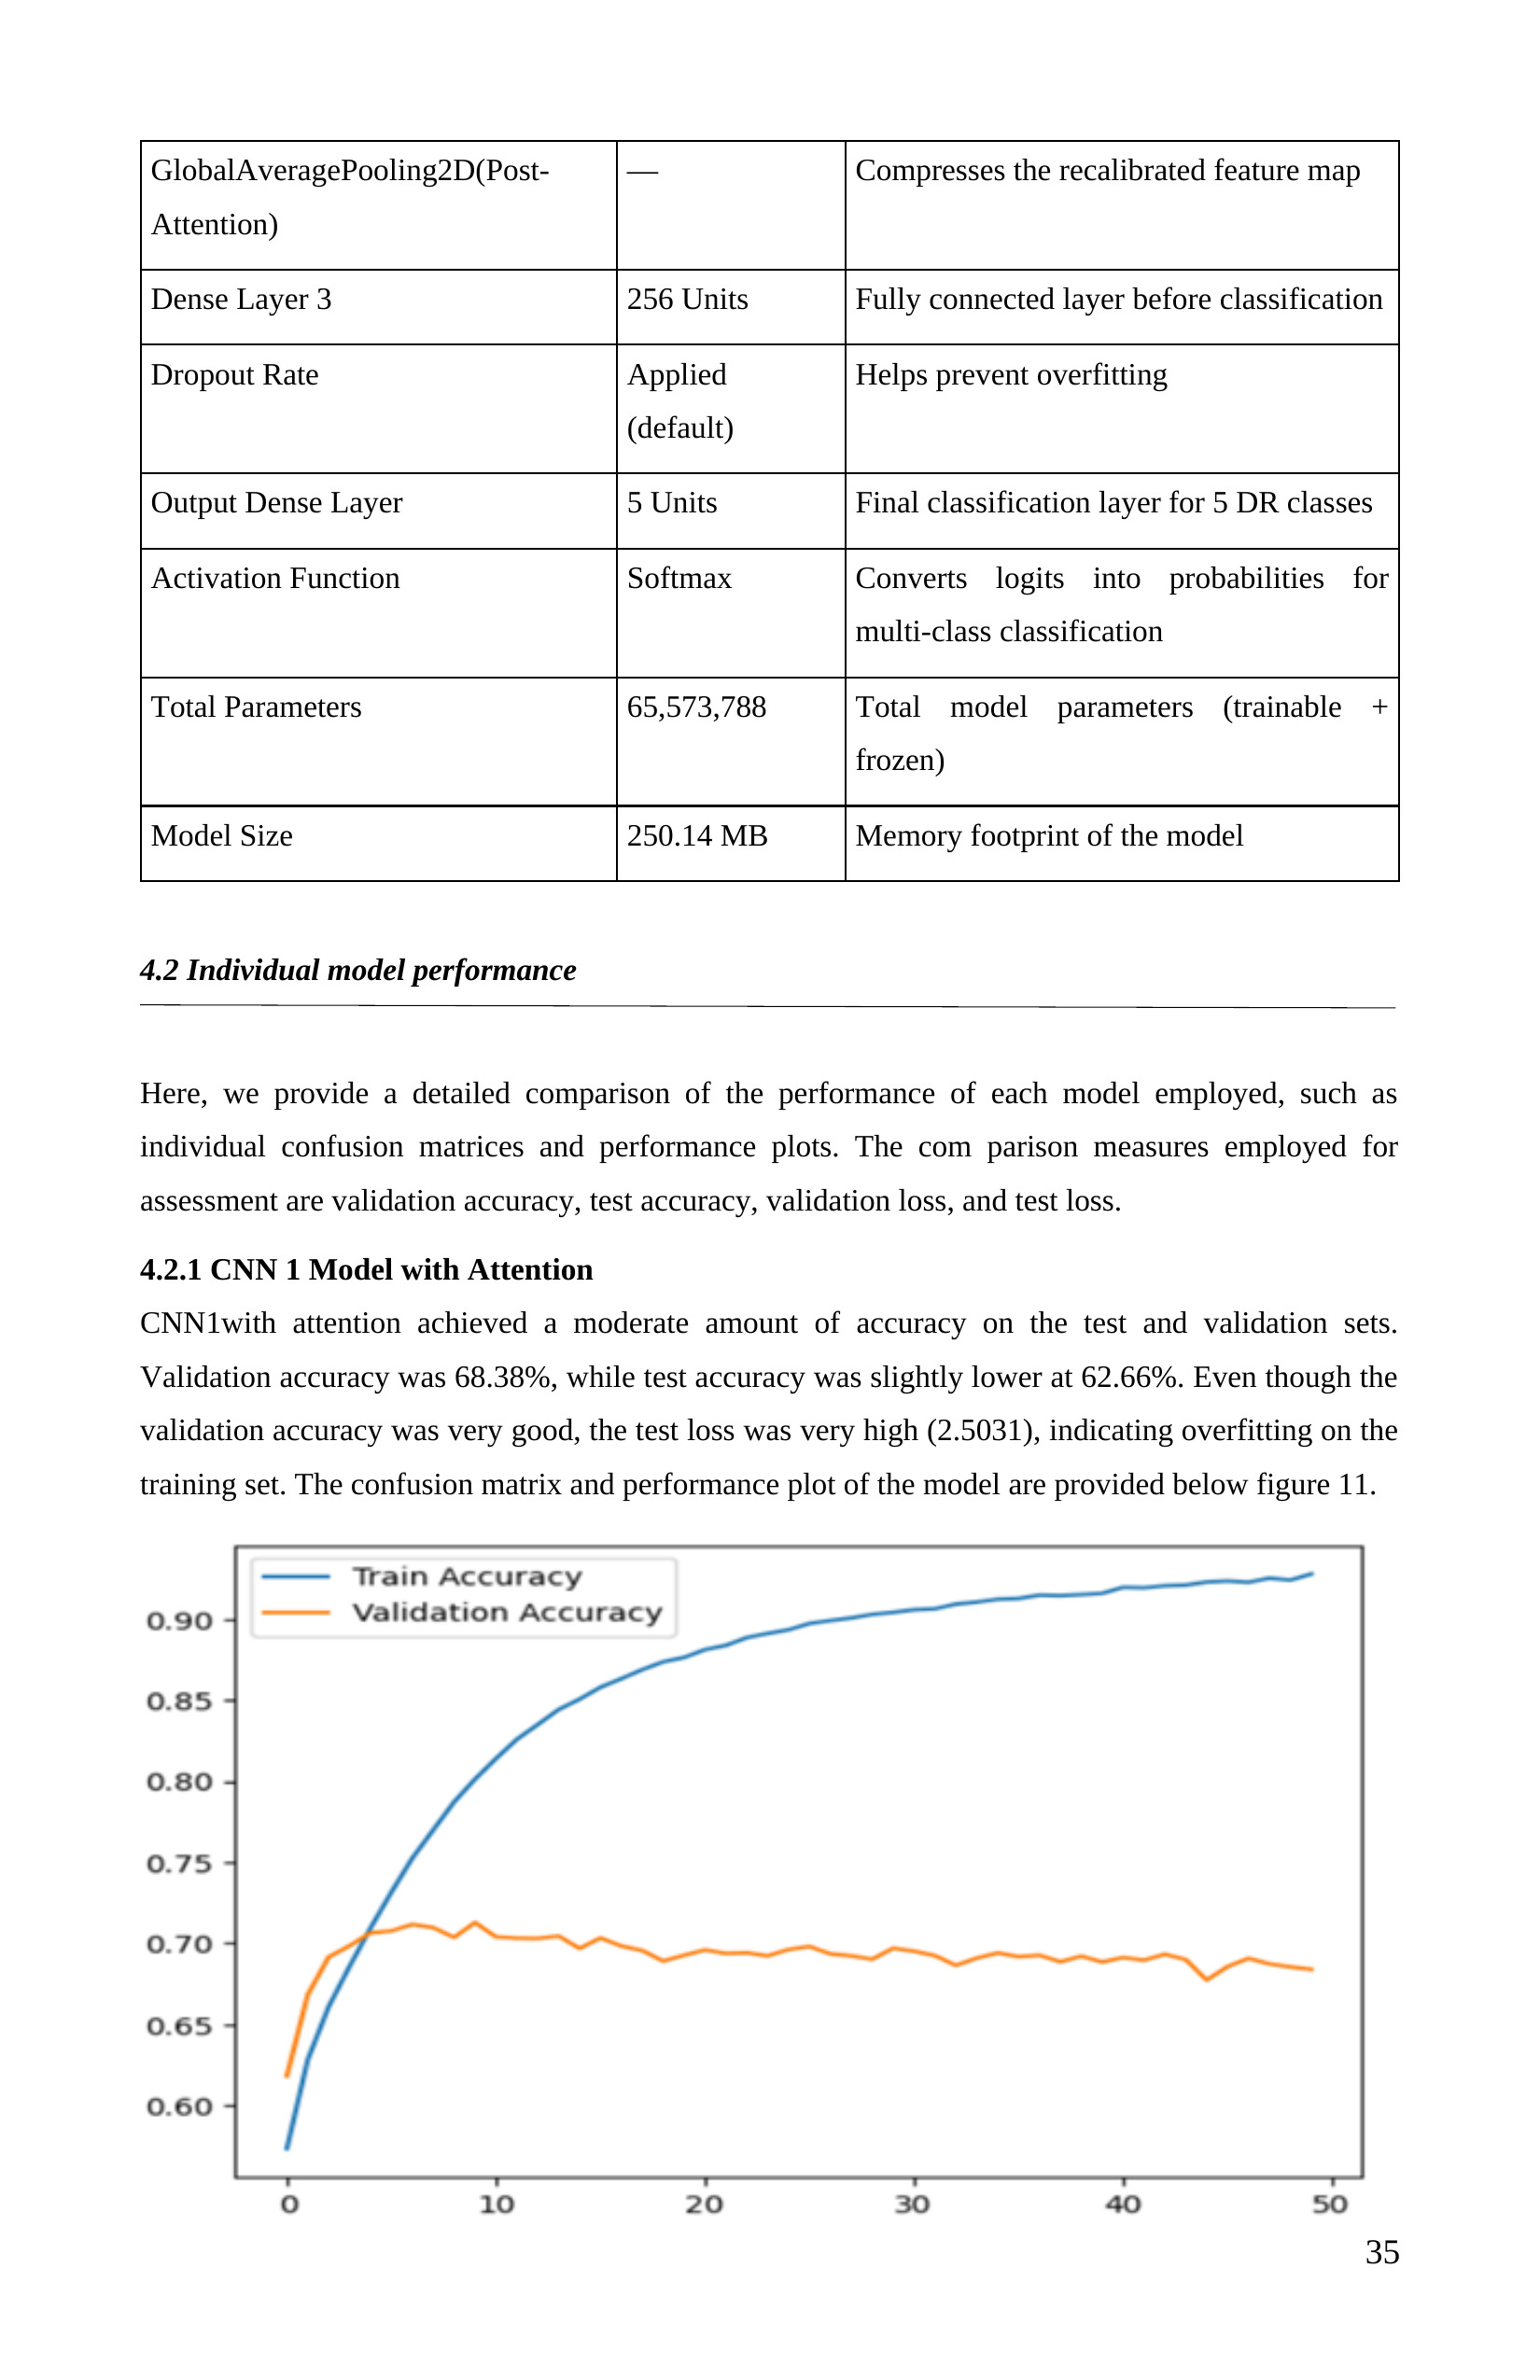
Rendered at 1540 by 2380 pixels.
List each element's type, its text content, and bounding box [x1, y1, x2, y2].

table_cell Model Size [142, 807, 616, 880]
table_cell Output Dense Layer [142, 474, 616, 548]
text CNN1with attention achieved a moderate amount of accuracy on the test and validation sets. Validation accuracy was 68.38%, while test accuracy was slightly lower at 62.66%. Even though the validation accuracy was very good, the test loss was very high (2.5031), indicating overfitting on the training set. The confusion matrix and performance plot of the model are provided below figure 11. [140, 1304, 1400, 1501]
table_cell Fully connected layer before classification [847, 271, 1398, 343]
table_cell 256 Units [618, 271, 845, 343]
subtitle 4.2.1 CNN 1 Model with Attention [140, 1251, 1400, 1286]
table_cell 5 Units [618, 474, 845, 548]
table_cell GlobalAveragePooling2D(Post-Attention) [142, 142, 616, 269]
picture [140, 1534, 1374, 2229]
table_cell Applied (default) [618, 345, 845, 472]
table_cell Total Parameters [142, 679, 616, 805]
text Here, we provide a detailed comparison of the performance of each model employed, such as individual confusion matrices and performance plots. The com parison measures employed for assessment are validation accuracy, test accuracy, validation loss, and test loss. [140, 1074, 1400, 1217]
table_cell Final classification layer for 5 DR classes [847, 474, 1398, 548]
table_cell Helps prevent overfitting [847, 345, 1398, 472]
table_cell Dropout Rate [142, 345, 616, 472]
table_cell Dense Layer 3 [142, 271, 616, 343]
table_cell 250.14 MB [618, 807, 845, 880]
subtitle 4.2 Individual model performance [140, 951, 1400, 987]
table_cell Converts logits into probabilities for multi-class classification [847, 550, 1398, 676]
table_cell Activation Function [142, 550, 616, 676]
table_cell Softmax [618, 550, 845, 676]
table_cell Memory footprint of the model [847, 807, 1398, 880]
table_cell Total model parameters (trainable + frozen) [847, 679, 1398, 805]
table_cell 65,573,788 [618, 679, 845, 805]
table_cell — [618, 142, 845, 269]
table_cell Compresses the recalibrated feature map [847, 142, 1398, 269]
